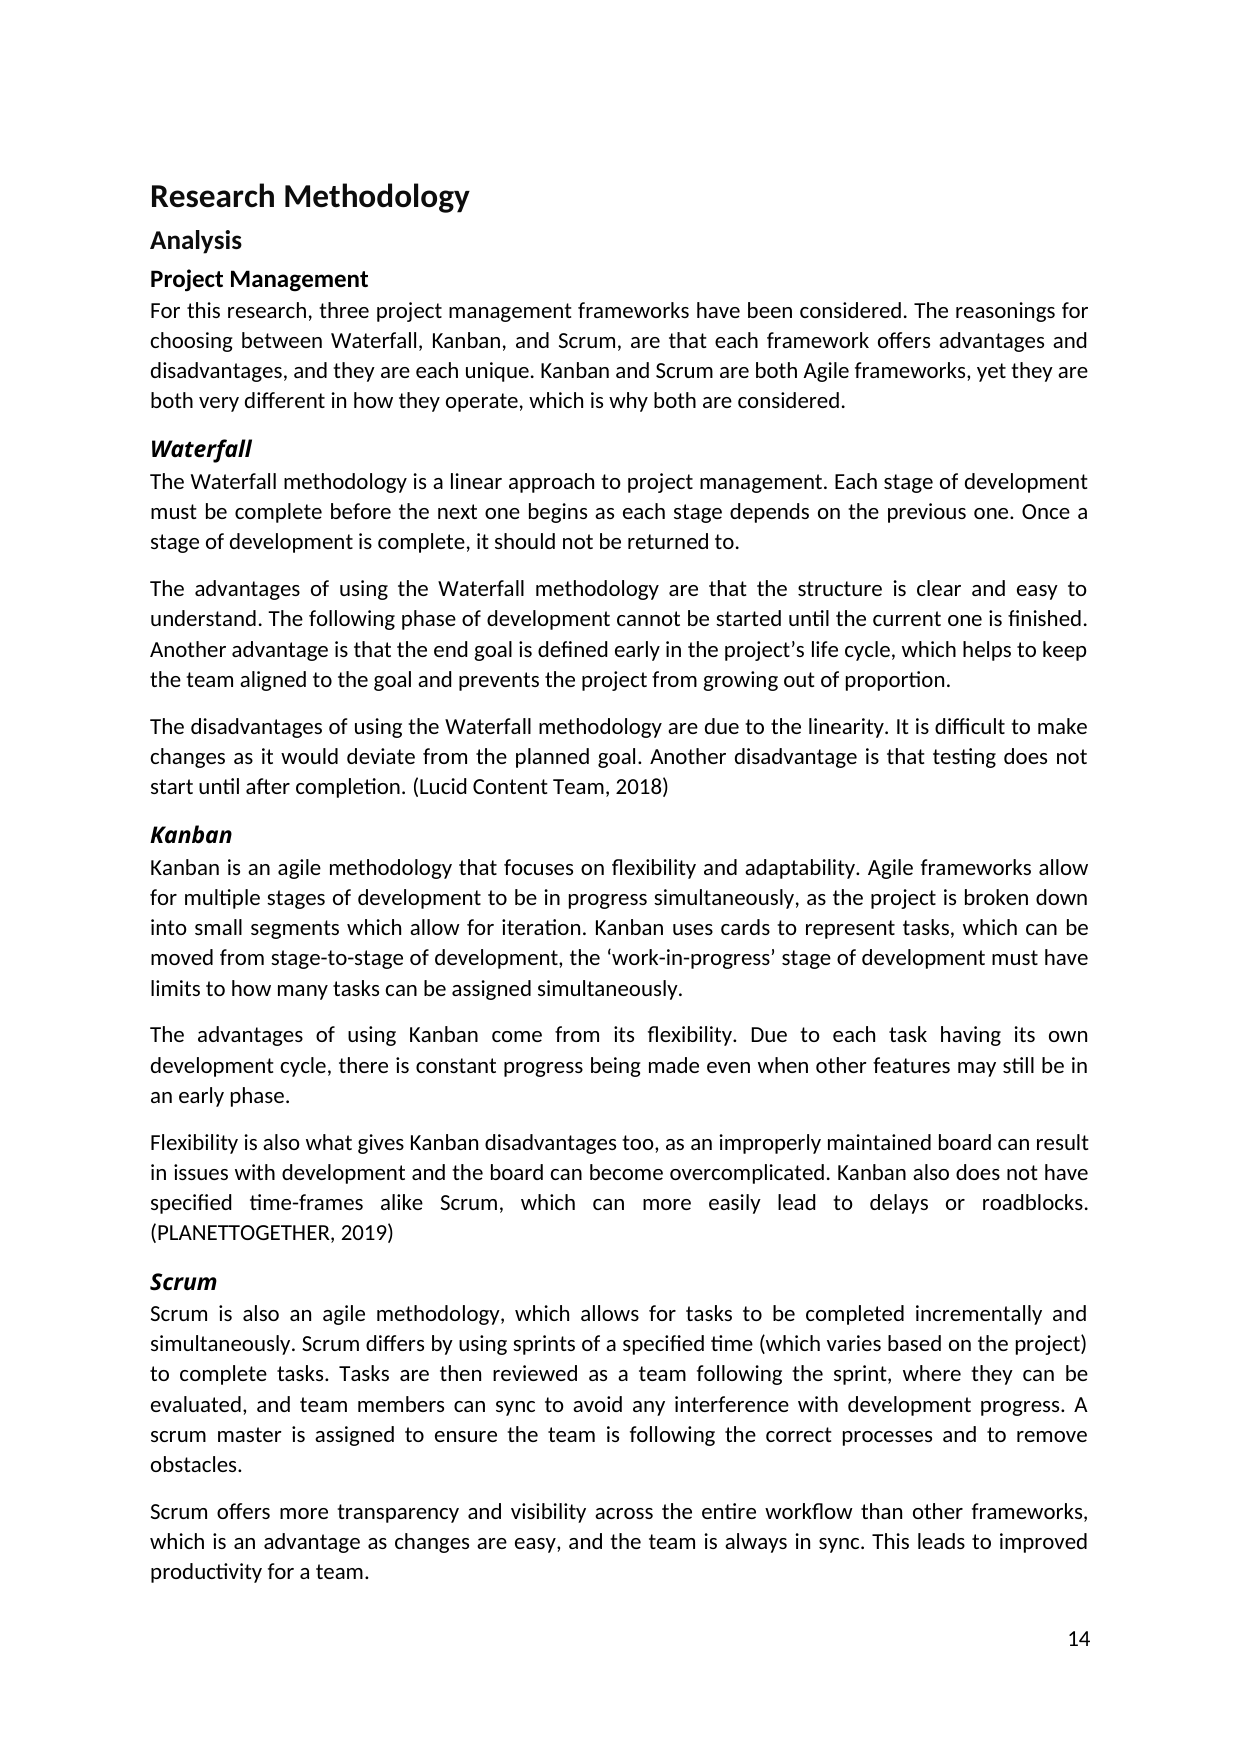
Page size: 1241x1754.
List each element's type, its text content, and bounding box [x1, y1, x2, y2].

subtitle Project Management [150, 263, 1090, 293]
text Kanban is an agile methodology that focuses on flexibility and adaptability. Agile frameworks allow for multiple stages of development to be in progress simultaneously, as the project is broken down into small segments which allow for iteration. Kanban uses cards to represent tasks, which can be moved from stage-to-stage of development, the ‘work-in-progress’ stage of development must have limits to how many tasks can be assigned simultaneously. [150, 853, 1090, 1002]
text Flexibility is also what gives Kanban disadvantages too, as an improperly maintained board can result in issues with development and the board can become overcomplicated. Kanban also does not have specified time-frames alike Scrum, which can more easily lead to delays or roadblocks. [150, 1128, 1090, 1247]
subtitle Analysis [150, 223, 1090, 256]
text The advantages of using the Waterfall methodology are that the structure is clear and easy to understand. The following phase of development cannot be started until the current one is finished. Another advantage is that the end goal is defined early in the project’s life cycle, which helps to keep the team aligned to the goal and prevents the project from growing out of proportion. [150, 574, 1090, 693]
subtitle Kanban [150, 819, 1090, 850]
text The Waterfall methodology is a linear approach to project management. Each stage of development must be complete before the next one begins as each stage depends on the previous one. Once a stage of development is complete, it should not be returned to. [150, 467, 1090, 556]
subtitle Scrum [150, 1265, 1090, 1297]
text The advantages of using Kanban come from its flexibility. Due to each task having its own development cycle, there is constant progress being made even when other features may still be in an early phase. [150, 1021, 1090, 1109]
subtitle Waterfall [150, 433, 1090, 464]
text Scrum offers more transparency and visibility across the entire workflow than other frameworks, which is an advantage as changes are easy, and the team is always in sync. This leads to improved productivity for a team. [150, 1497, 1090, 1586]
text The disadvantages of using the Waterfall methodology are due to the linearity. It is difficult to make changes as it would deviate from the planned goal. Another disadvantage is that testing does not start until after completion. [150, 712, 1090, 800]
text Scrum is also an agile methodology, which allows for tasks to be completed incrementally and simultaneously. Scrum differs by using sprints of a specified time (which varies based on the project) to complete tasks. Tasks are then reviewed as a team following the sprint, where they can be evaluated, and team members can sync to avoid any interference with development progress. A scrum master is assigned to ensure the team is following the correct processes and to remove obstacles. [150, 1299, 1090, 1478]
text For this research, three project management frameworks have been considered. The reasonings for choosing between Waterfall, Kanban, and Scrum, are that each framework offers advantages and disadvantages, and they are each unique. Kanban and Scrum are both Agile frameworks, yet they are both very different in how they operate, which is why both are considered. [150, 296, 1090, 414]
subtitle Research Methodology [150, 175, 1090, 216]
